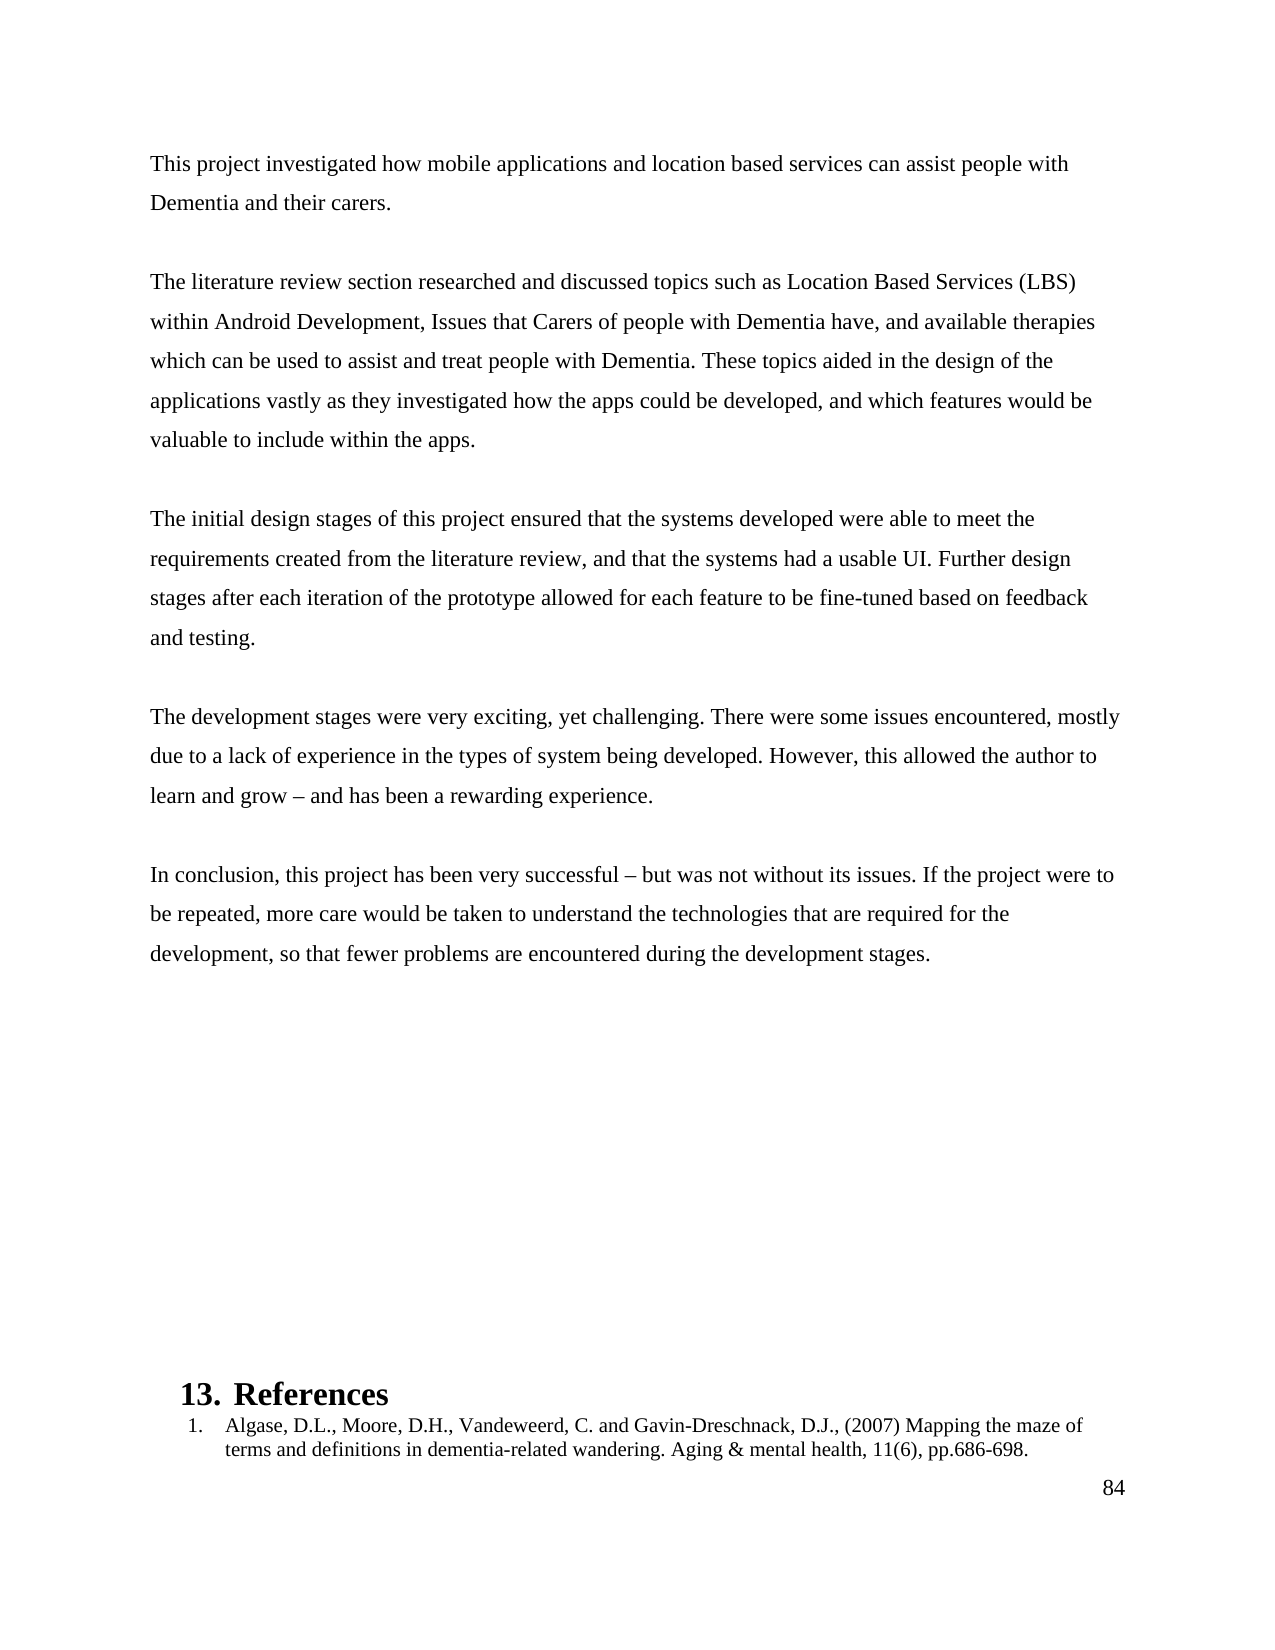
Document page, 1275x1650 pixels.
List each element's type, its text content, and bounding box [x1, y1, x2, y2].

text In conclusion, this project has been very successful – but was not without its issues. If the project were to be repeated, more care would be taken to understand the technologies that are required for the development, so that fewer problems are encountered during the development stages. [150, 861, 1125, 966]
text This project investigated how mobile applications and location based services can assist people with Dementia and their carers. [150, 150, 1125, 216]
subtitle References [179, 1374, 1125, 1413]
text The literature review section researched and discussed topics such as Location Based Services (LBS) within Android Development, Issues that Carers of people with Dementia have, and available therapies which can be used to assist and treat people with Dementia. These topics aided in the design of the applications vastly as they investigated how the apps could be developed, and which features would be valuable to include within the apps. [150, 268, 1125, 453]
list Algase, D.L., Moore, D.H., Vandeweerd, C. and Gavin-Dreschnack, D.J., (2007) Mapping the maze of terms and definitions in dementia-related wandering. Aging & mental health, 11(6), pp.686-698. [187, 1413, 1125, 1461]
text The development stages were very exciting, yet challenging. There were some issues encountered, mostly due to a lack of experience in the types of system being developed. However, this allowed the author to learn and grow – and has been a rewarding experience. [150, 703, 1125, 808]
text The initial design stages of this project ensured that the systems developed were able to meet the requirements created from the literature review, and that the systems had a usable UI. Further design stages after each iteration of the prototype allowed for each feature to be fine-tuned based on feedback and testing. [150, 505, 1125, 650]
